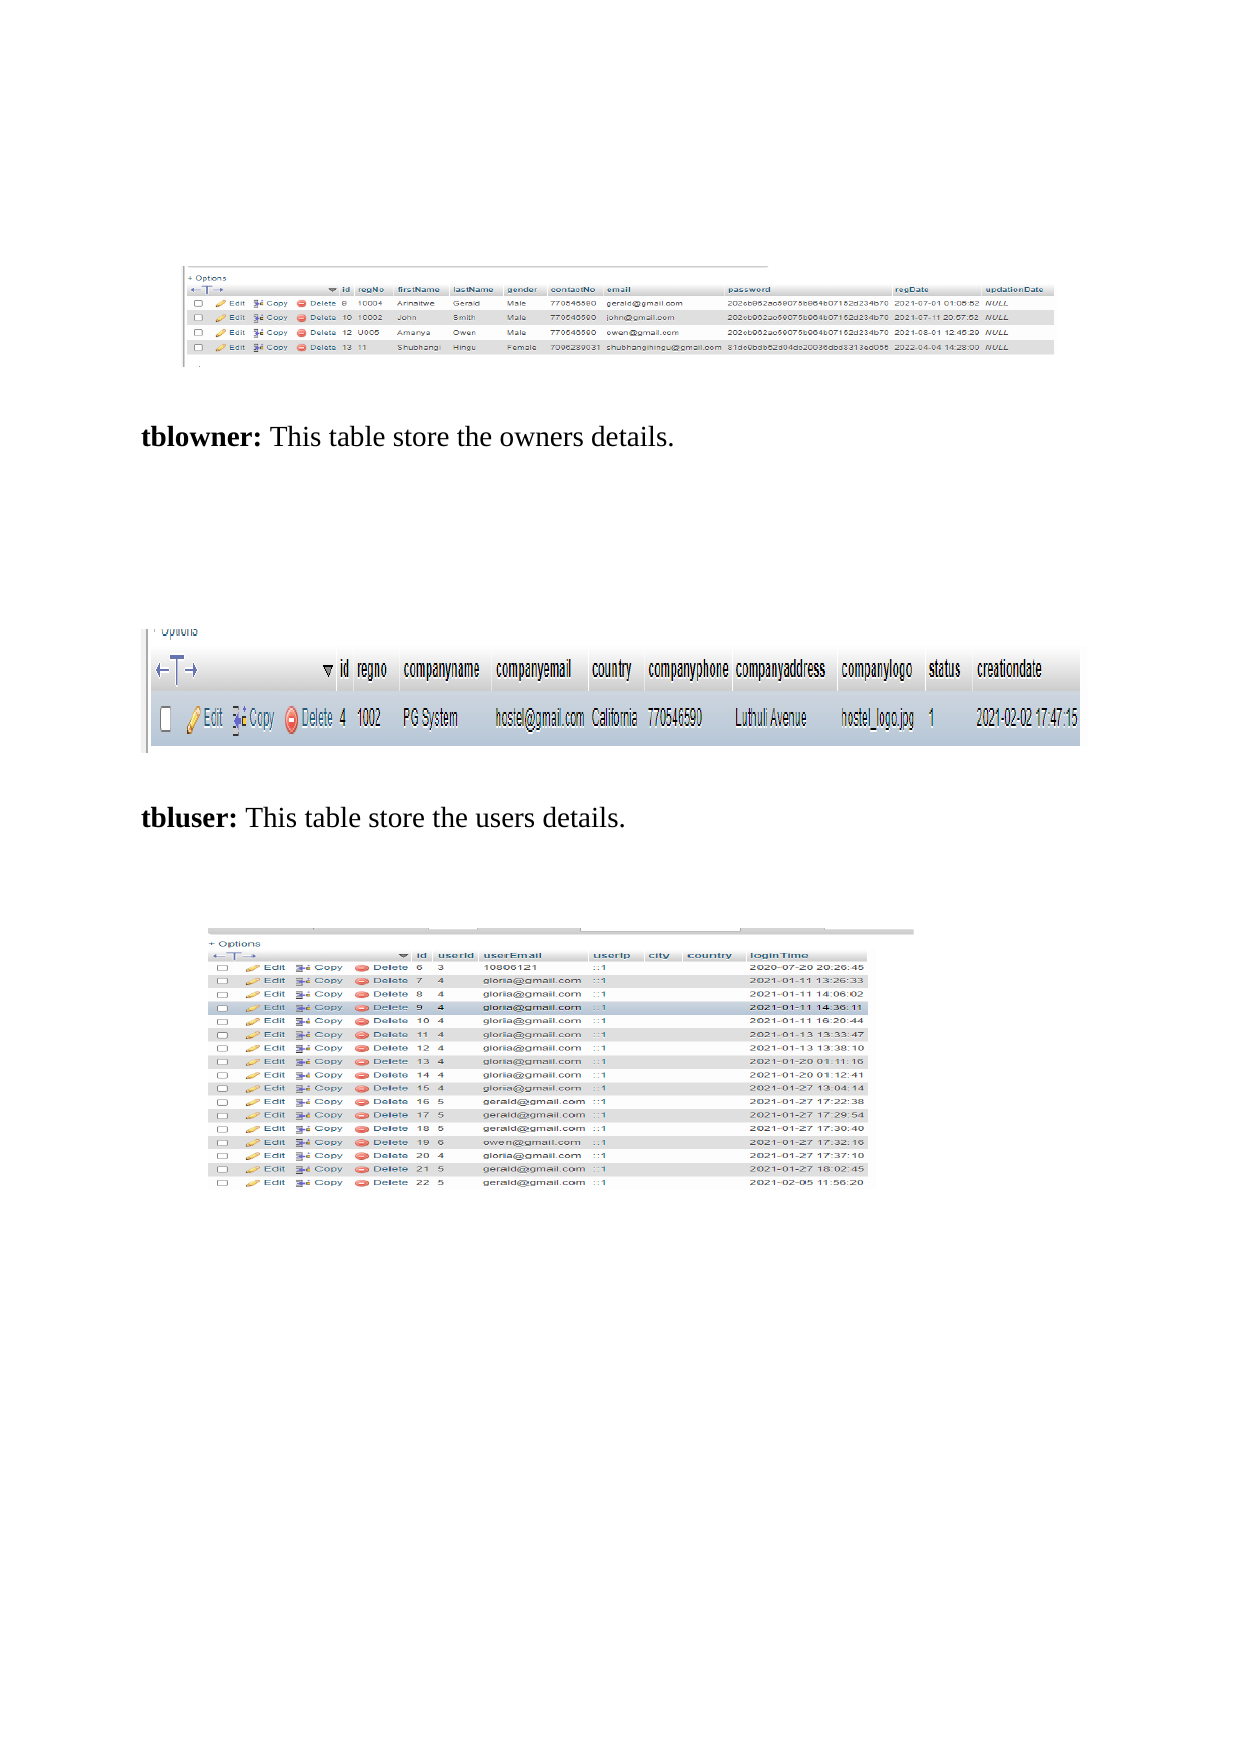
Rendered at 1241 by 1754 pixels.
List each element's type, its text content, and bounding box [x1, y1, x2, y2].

picture [181, 266, 1057, 367]
picture [140, 629, 1089, 753]
text tbluser: This table store the users details. [141, 800, 1240, 833]
text tblowner: This table store the owners details. [141, 419, 1240, 453]
picture [204, 928, 914, 1196]
